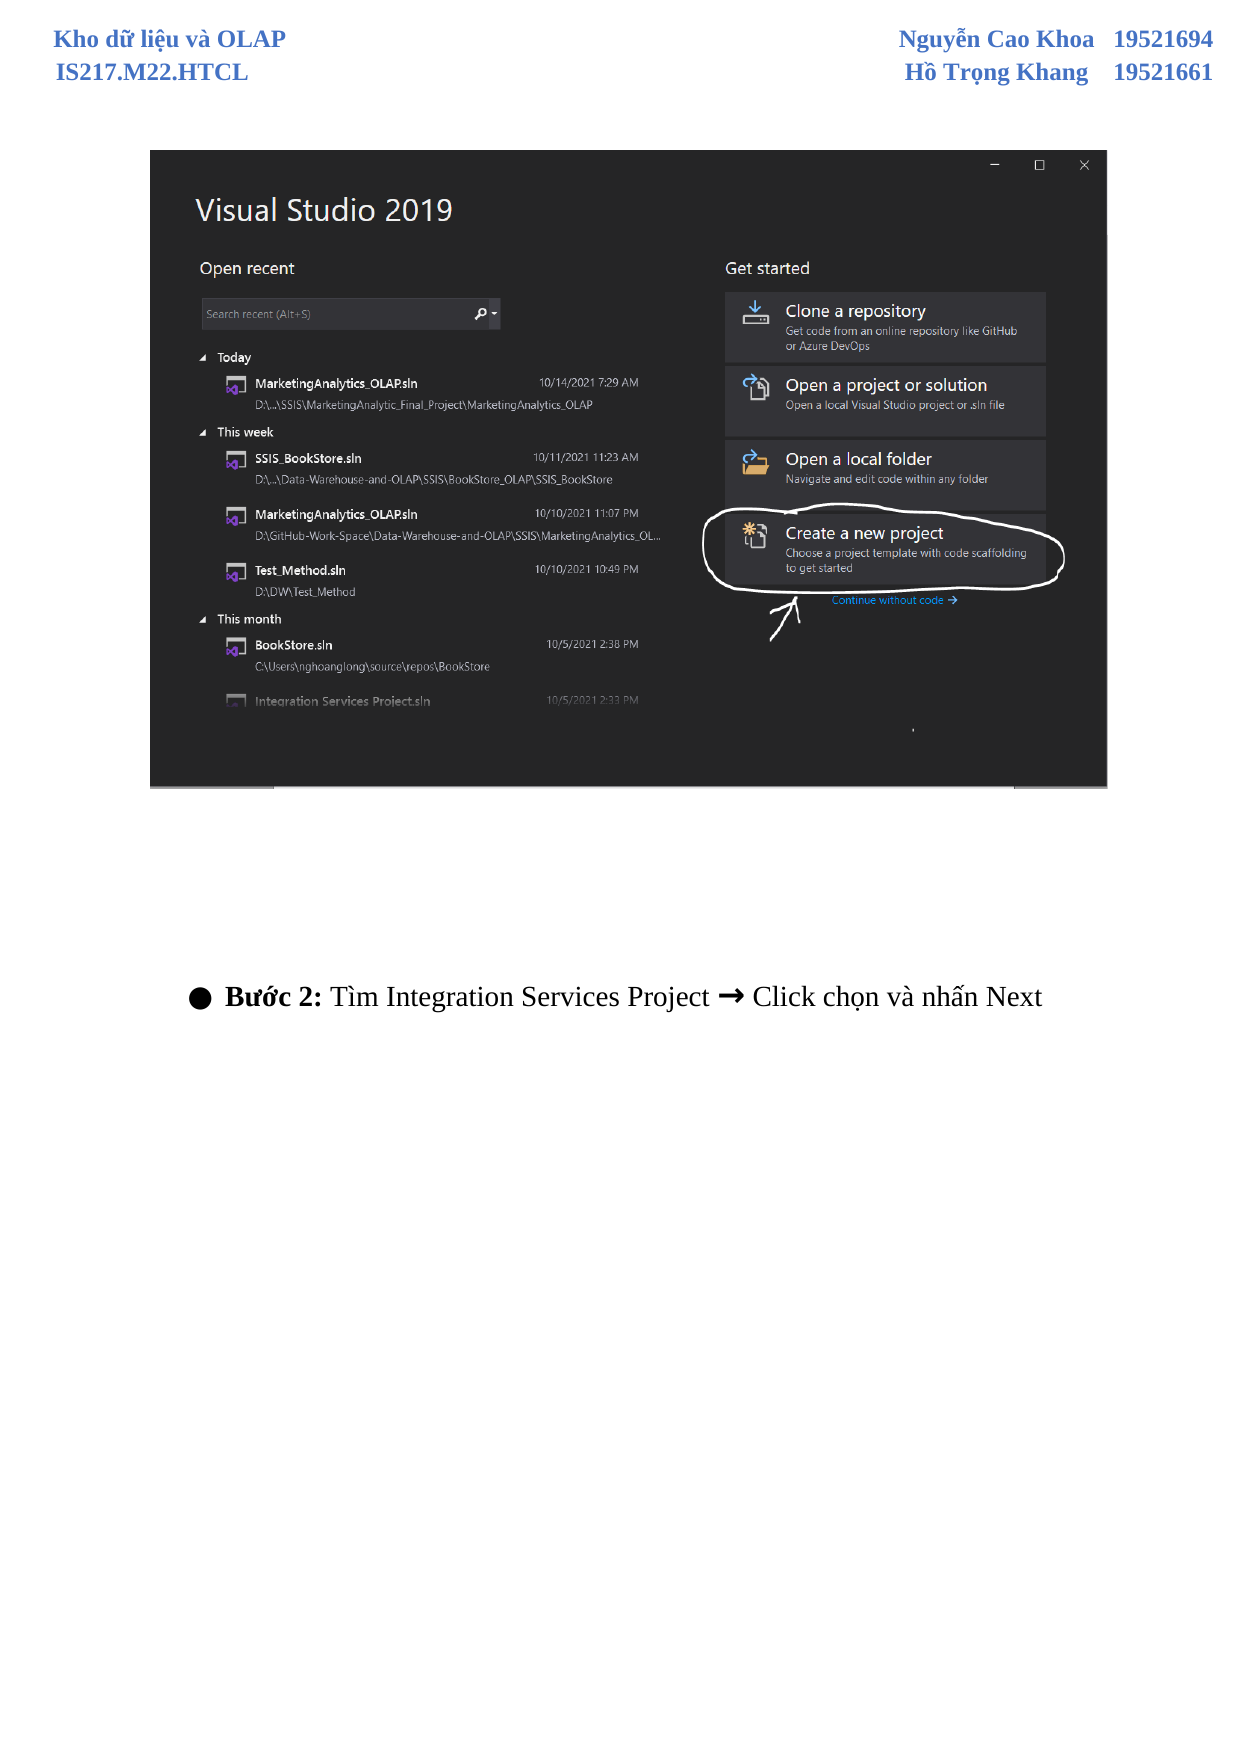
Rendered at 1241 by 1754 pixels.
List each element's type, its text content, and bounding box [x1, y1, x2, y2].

list Bước 2: Tìm Integration Services Project Click chọn và nhấn Next [187, 963, 1107, 1023]
picture [150, 150, 1108, 789]
